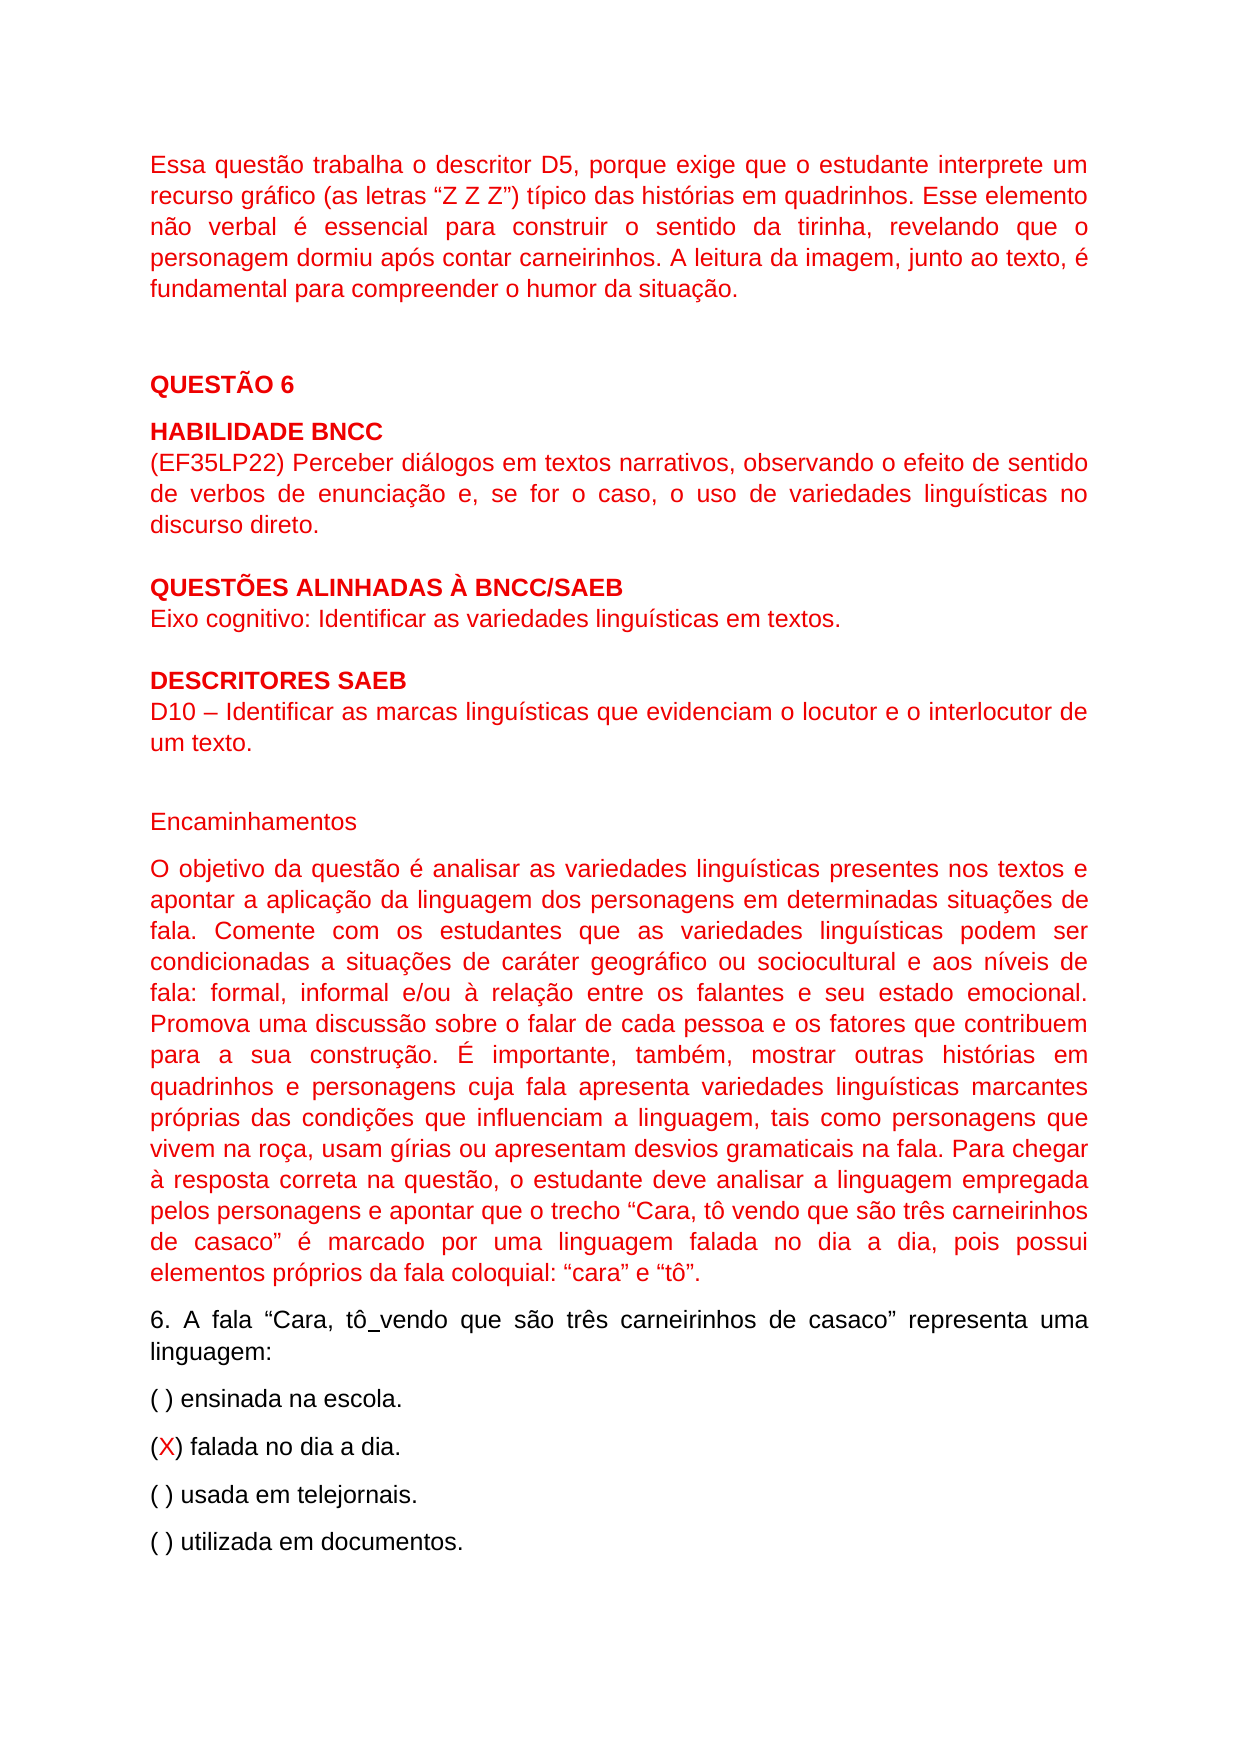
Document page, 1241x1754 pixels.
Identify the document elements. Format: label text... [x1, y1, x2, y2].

text 6. A fala “Cara, tô vendo que são três carneirinhos de casaco” representa uma linguagem: [150, 1305, 1090, 1365]
text ( ) utilizada em documentos. [150, 1527, 1090, 1556]
text ( ) ensinada na escola. [150, 1384, 1090, 1413]
text QUESTÃO 6 [150, 369, 1090, 398]
text Encaminhamentos [150, 806, 1090, 835]
text Eixo cognitivo: Identificar as variedades linguísticas em textos. [150, 603, 1090, 632]
text Essa questão trabalha o descritor D5, porque exige que o estudante interprete um recurso gráfico (as letras “Z Z Z”) típico das histórias em quadrinhos. Esse elemento não verbal é essencial para construir o sentido da tirinha, revelando que o personagem dormiu após contar carneirinhos. A leitura da imagem, junto ao texto, é fundamental para compreender o humor da situação. [150, 150, 1090, 303]
text O objetivo da questão é analisar as variedades linguísticas presentes nos textos e apontar a aplicação da linguagem dos personagens em determinadas situações de fala. Comente com os estudantes que as variedades linguísticas podem ser condicionadas a situações de caráter geográfico ou sociocultural e aos níveis de fala: formal, informal e/ou à relação entre os falantes e seu estado emocional. Promova uma discussão sobre o falar de cada pessoa e os fatores que contribuem para a sua construção. É importante, também, mostrar outras histórias em quadrinhos e personagens cuja fala apresenta variedades linguísticas marcantes próprias das condições que influenciam a linguagem, tais como personagens que vivem na roça, usam gírias ou apresentam desvios gramaticais na fala. Para chegar à resposta correta na questão, o estudante deve analisar a linguagem empregada pelos personagens e apontar que o trecho “Cara, tô vendo que são três carneirinhos de casaco” é marcado por uma linguagem falada no dia a dia, pois possui elementos próprios da fala coloquial: “cara” e “tô”. [150, 854, 1090, 1286]
text (EF35LP22) Perceber diálogos em textos narrativos, observando o efeito de sentido de verbos de enunciação e, se for o caso, o uso de variedades linguísticas no discurso direto. [150, 448, 1090, 539]
text (X) falada no dia a dia. [150, 1432, 1090, 1461]
text D10 – Identificar as marcas linguísticas que evidenciam o locutor e o interlocutor de um texto. [150, 697, 1090, 756]
text HABILIDADE BNCC [150, 417, 1090, 446]
text ( ) usada em telejornais. [150, 1479, 1090, 1508]
text DESCRITORES SAEB [150, 666, 1090, 694]
text QUESTÕES ALINHADAS À BNCC/SAEB [150, 572, 1090, 601]
